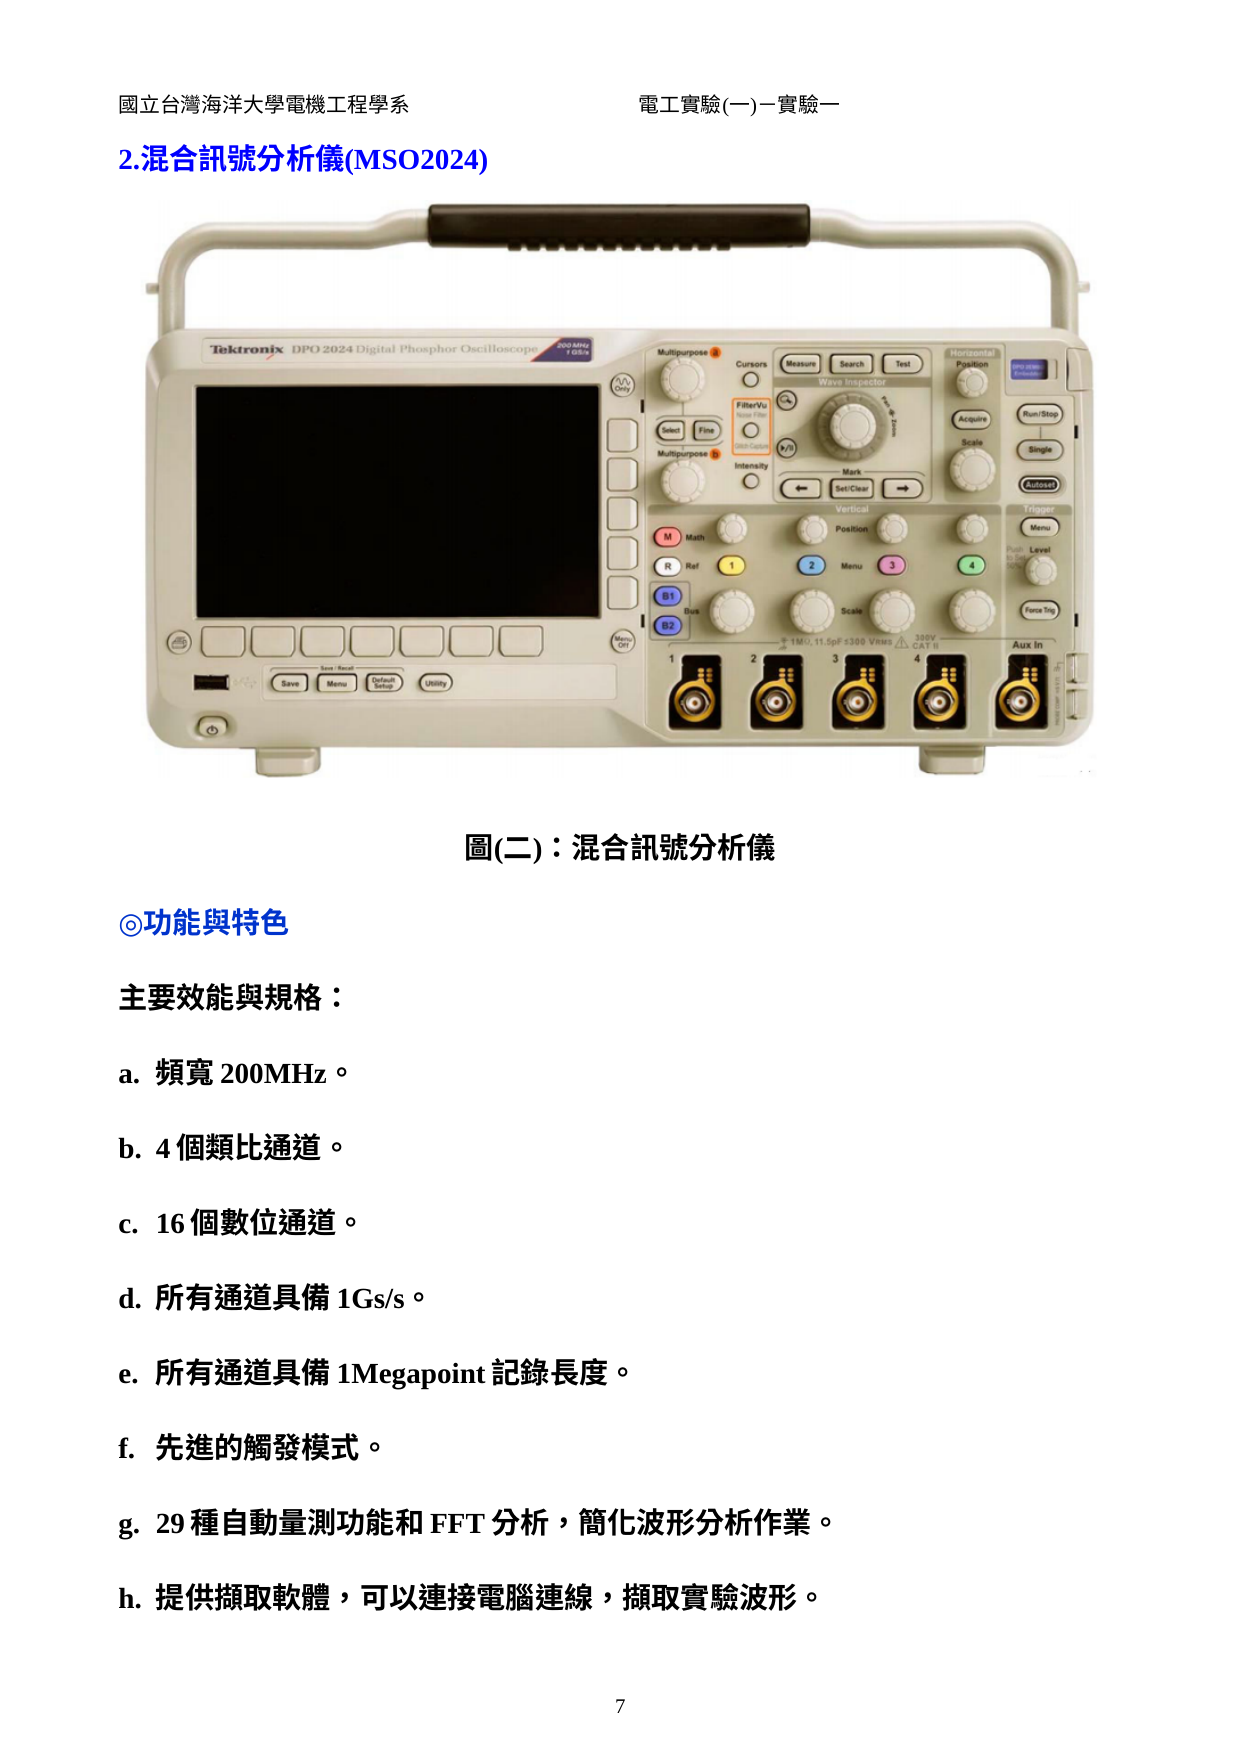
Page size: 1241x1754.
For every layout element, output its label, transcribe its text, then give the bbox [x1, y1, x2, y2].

text 主要效能與規格： [118, 958, 1122, 1033]
list 所有通道具備1Megapoint記錄長度。 [118, 1333, 1122, 1408]
list 所有通道具備1Gs/s。 [118, 1258, 1122, 1333]
text ◎功能與特色 [118, 883, 1122, 958]
text 2.混合訊號分析儀(MSO2024) [118, 119, 1122, 194]
list 先進的觸發模式。 [118, 1408, 1122, 1483]
text 圖(二)：混合訊號分析儀 [118, 808, 1122, 883]
list 提供擷取軟體，可以連接電腦連線，擷取實驗波形。 [118, 1558, 1122, 1633]
list 4個類比通道。 [118, 1108, 1122, 1183]
list 頻寬200MHz。 [118, 1033, 1122, 1108]
picture [118, 200, 1122, 788]
list 29種自動量測功能和FFT分析，簡化波形分析作業。 [118, 1483, 1122, 1558]
list 16個數位通道。 [118, 1183, 1122, 1258]
